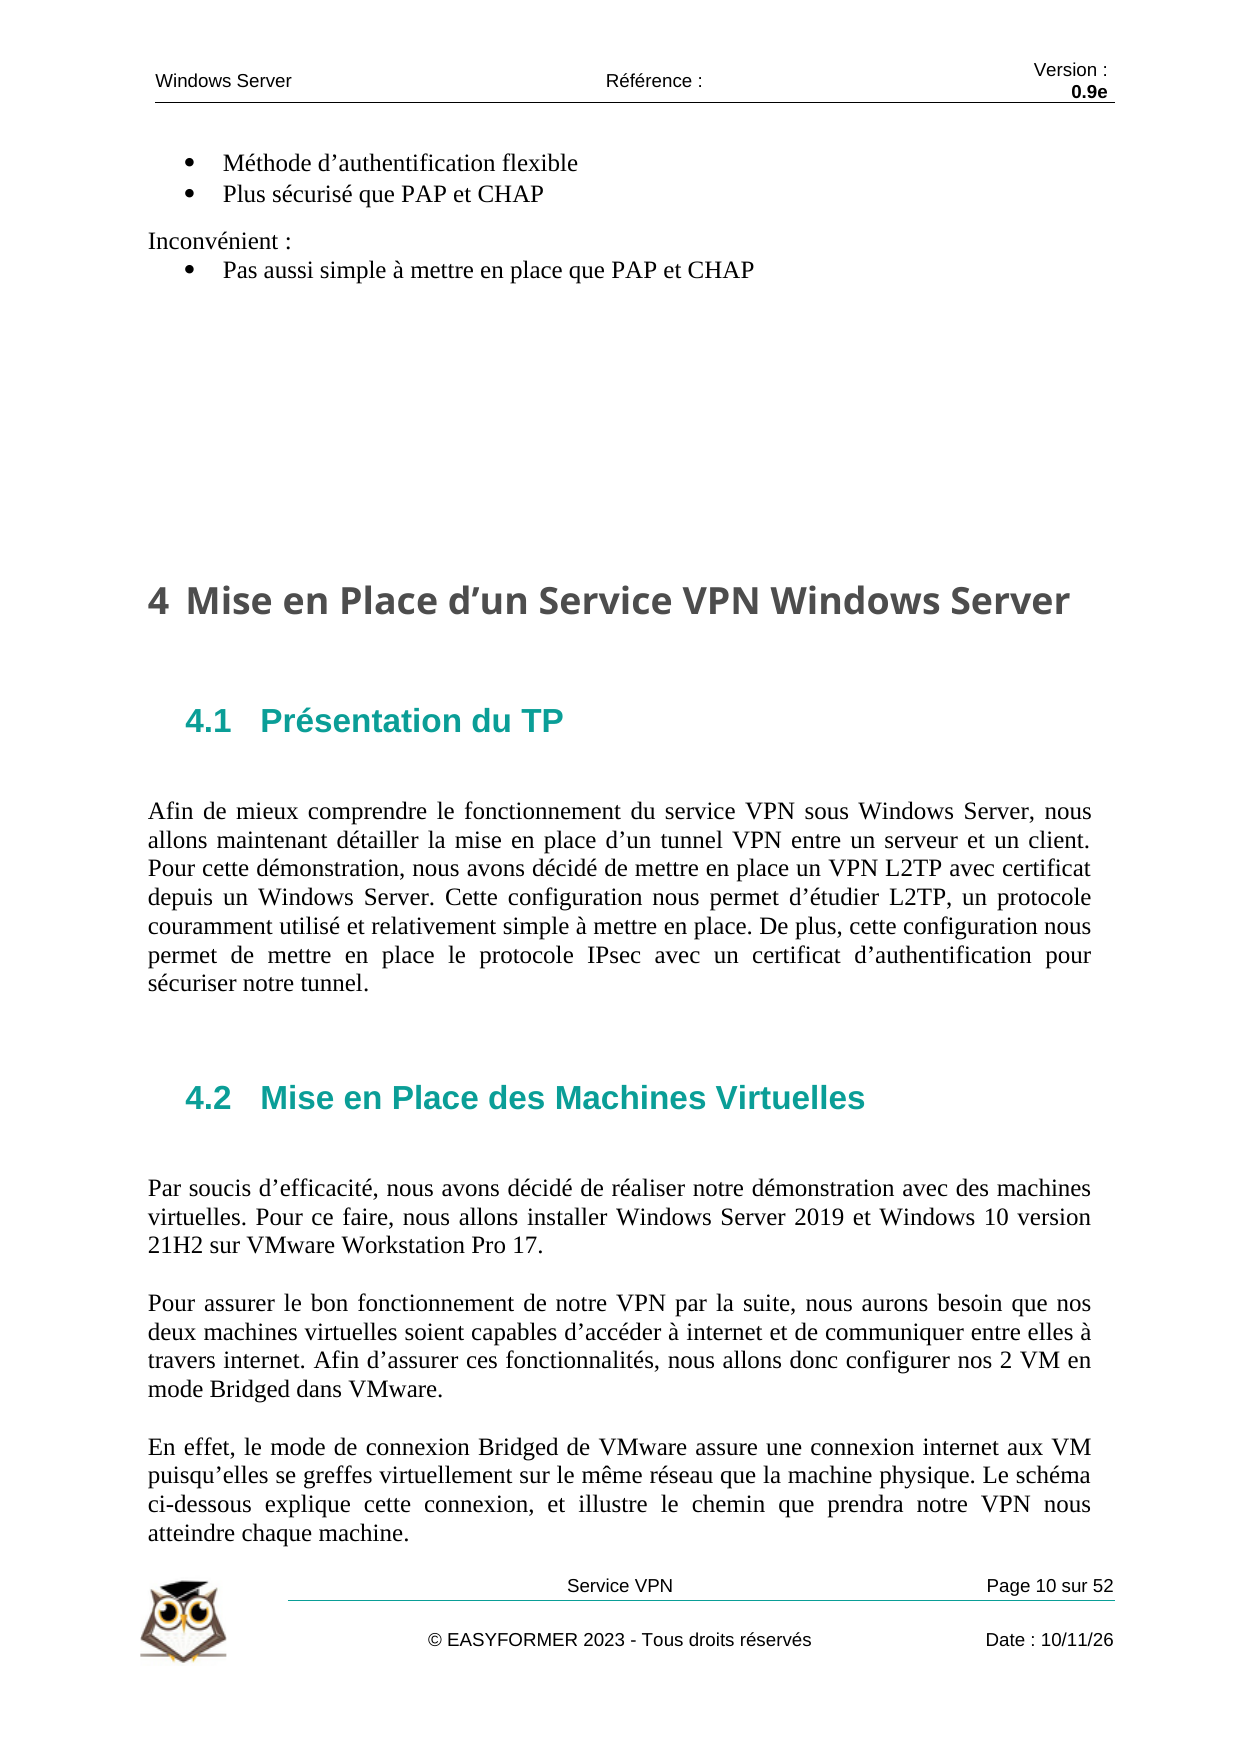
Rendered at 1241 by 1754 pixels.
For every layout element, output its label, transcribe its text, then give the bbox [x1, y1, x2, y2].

text Mise en Place d’un Service VPN Windows Server [148, 574, 1092, 625]
list Pas aussi simple à mettre en place que PAP et CHAP [185, 255, 1092, 284]
text Pour assurer le bon fonctionnement de notre VPN par la suite, nous aurons besoin que nos deux machines virtuelles soient capables d’accéder à internet et de communiquer entre elles à travers internet. Afin d’assurer ces fonctionnalités, nous allons donc configurer nos 2 VM en mode Bridged dans VMware. [148, 1288, 1092, 1403]
text Présentation du TP [185, 701, 1092, 739]
text Mise en Place des Machines Virtuelles [185, 1078, 1092, 1116]
text En effet, le mode de connexion Bridged de VMware assure une connexion internet aux VM puisqu’elles se greffes virtuellement sur le même réseau que la machine physique. Le schéma ci-dessous explique cette connexion, et illustre le chemin que prendra notre VPN nous atteindre chaque machine. [148, 1432, 1092, 1547]
picture [140, 1570, 227, 1666]
list Plus sécurisé que PAP et CHAP [185, 179, 1092, 207]
text Inconvénient : [148, 226, 1092, 255]
text Afin de mieux comprendre le fonctionnement du service VPN sous Windows Server, nous allons maintenant détailler la mise en place d’un tunnel VPN entre un serveur et un client. Pour cette démonstration, nous avons décidé de mettre en place un VPN L2TP avec certificat depuis un Windows Server. Cette configuration nous permet d’étudier L2TP, un protocole couramment utilisé et relativement simple à mettre en place. De plus, cette configuration nous permet de mettre en place le protocole IPsec avec un certificat d’authentification pour sécuriser notre tunnel. [148, 796, 1092, 997]
list Méthode d’authentification flexible [185, 148, 1092, 176]
text Par soucis d’efficacité, nous avons décidé de réaliser notre démonstration avec des machines virtuelles. Pour ce faire, nous allons installer Windows Server 2019 et Windows 10 version 21H2 sur VMware Workstation Pro 17. [148, 1173, 1092, 1259]
